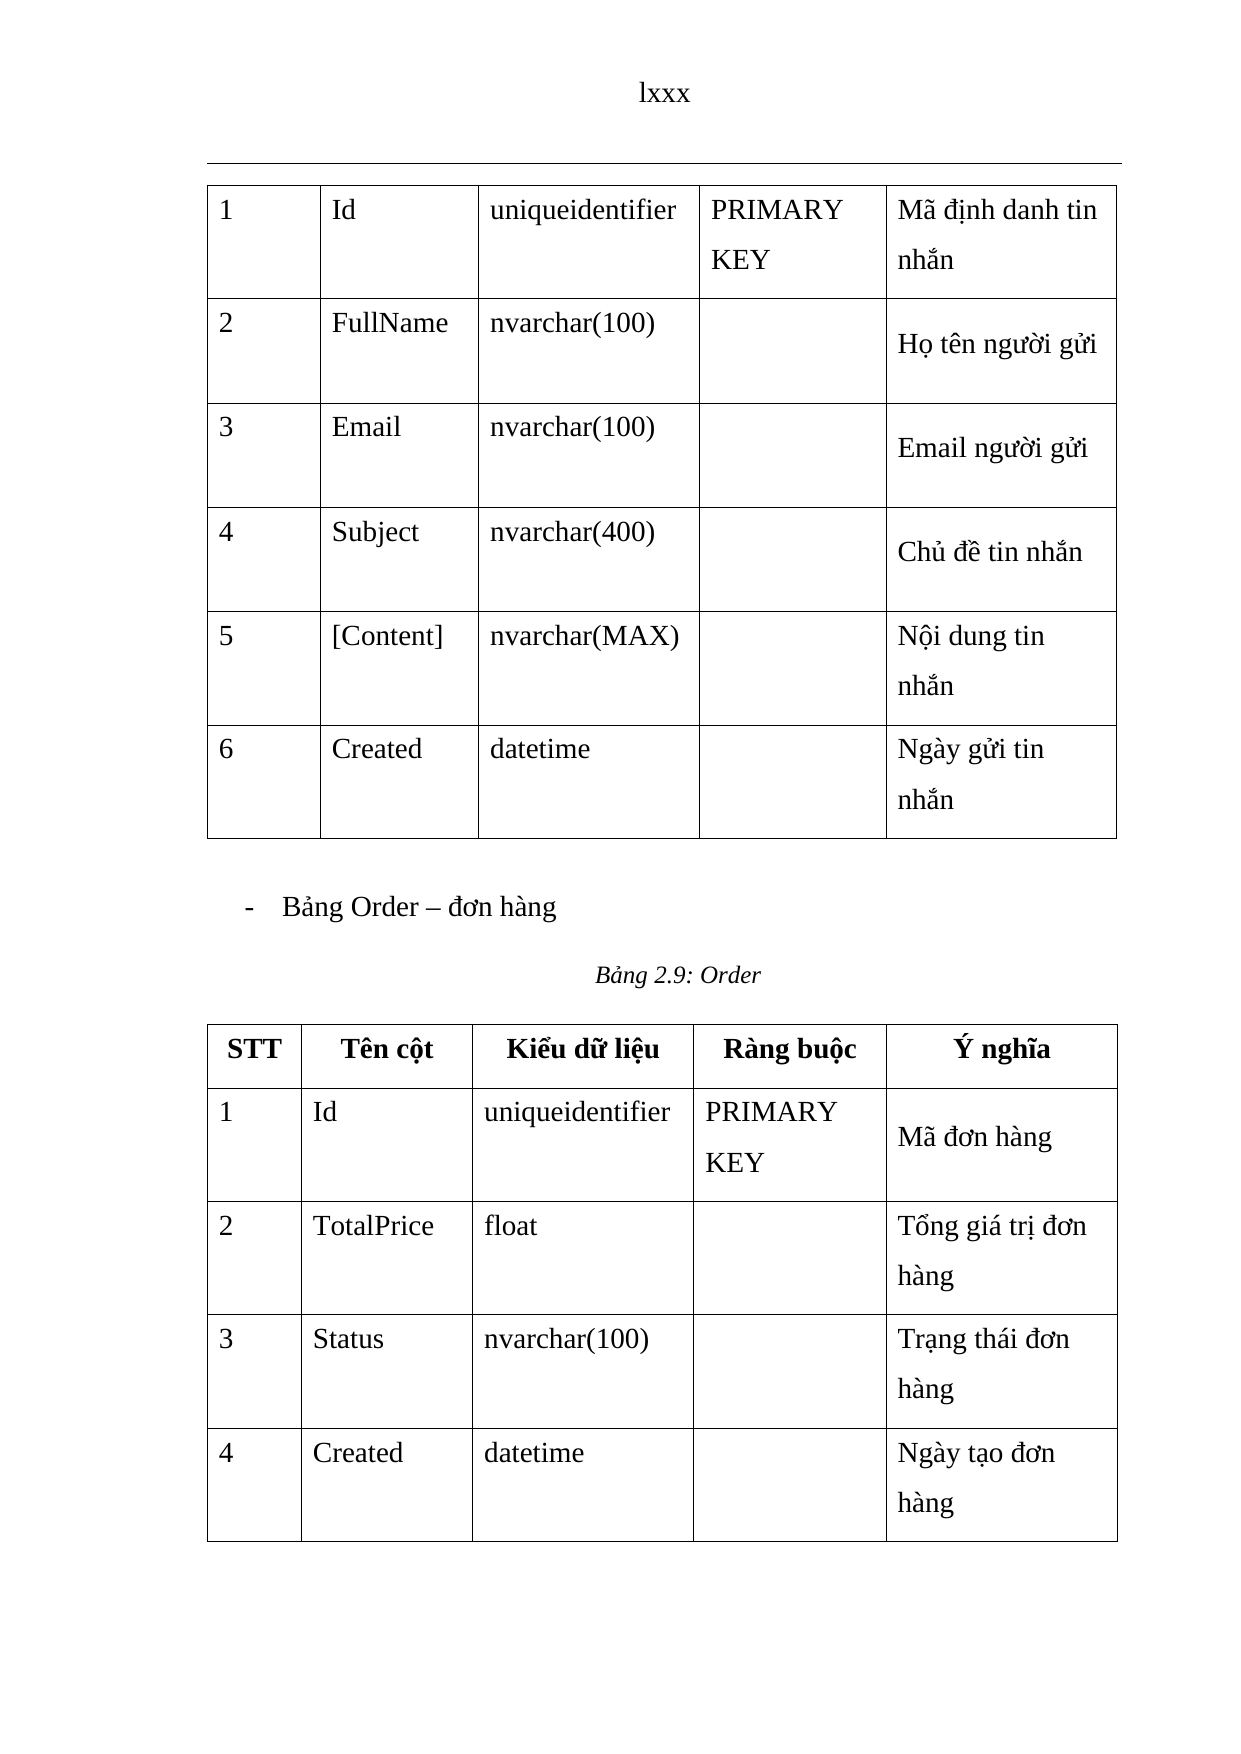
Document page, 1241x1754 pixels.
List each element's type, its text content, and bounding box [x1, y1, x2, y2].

table_cell 4 [208, 1429, 301, 1541]
table_cell nvarchar(100) [479, 404, 699, 507]
table_cell 2 [208, 1202, 301, 1314]
table_cell Email [321, 404, 478, 507]
table_cell TotalPrice [302, 1202, 472, 1314]
table_header Ý nghĩa [887, 1025, 1117, 1087]
table_cell Status [302, 1315, 472, 1428]
table_cell 5 [208, 612, 320, 724]
table_cell FullName [321, 299, 478, 402]
table_cell Created [321, 726, 478, 838]
table_cell 3 [208, 1315, 301, 1428]
table_cell [700, 299, 886, 402]
table_cell Id [321, 186, 478, 298]
table_cell datetime [479, 726, 699, 838]
table_header Ràng buộc [694, 1025, 886, 1087]
table_cell nvarchar(100) [479, 299, 699, 402]
table_cell datetime [473, 1429, 693, 1541]
table_cell 4 [208, 508, 320, 611]
table_cell [694, 1202, 886, 1314]
table_cell nvarchar(MAX) [479, 612, 699, 724]
table_cell Mã đơn hàng [887, 1089, 1117, 1201]
table_cell Chủ đề tin nhắn [887, 508, 1116, 611]
table_header Tên cột [302, 1025, 472, 1087]
table_cell PRIMARY KEY [700, 186, 886, 298]
table_cell Subject [321, 508, 478, 611]
table_cell [700, 726, 886, 838]
table_cell 6 [208, 726, 320, 838]
table_cell Mã định danh tin nhắn [887, 186, 1116, 298]
table_cell nvarchar(100) [473, 1315, 693, 1428]
table_header Kiểu dữ liệu [473, 1025, 693, 1087]
table_cell nvarchar(400) [479, 508, 699, 611]
table_header STT [208, 1025, 301, 1087]
list Bảng Order – đơn hàng [244, 889, 1122, 923]
table_cell [694, 1315, 886, 1428]
table_cell [700, 404, 886, 507]
table_cell 2 [208, 299, 320, 402]
table_cell Created [302, 1429, 472, 1541]
table_cell Nội dung tin nhắn [887, 612, 1116, 724]
table_cell PRIMARY KEY [694, 1089, 886, 1201]
table_cell Email người gửi [887, 404, 1116, 507]
table_cell Ngày tạo đơn hàng [887, 1429, 1117, 1541]
table_cell uniqueidentifier [473, 1089, 693, 1201]
table_cell uniqueidentifier [479, 186, 699, 298]
table_cell Tổng giá trị đơn hàng [887, 1202, 1117, 1314]
table_cell 3 [208, 404, 320, 507]
table_cell 1 [208, 186, 320, 298]
table_cell [694, 1429, 886, 1541]
table_cell 1 [208, 1089, 301, 1201]
table_cell Họ tên người gửi [887, 299, 1116, 402]
table_cell Trạng thái đơn hàng [887, 1315, 1117, 1428]
table_cell [Content] [321, 612, 478, 724]
table_cell [700, 508, 886, 611]
table_cell Id [302, 1089, 472, 1201]
table_cell float [473, 1202, 693, 1314]
table_cell Ngày gửi tin nhắn [887, 726, 1116, 838]
table_cell [700, 612, 886, 724]
